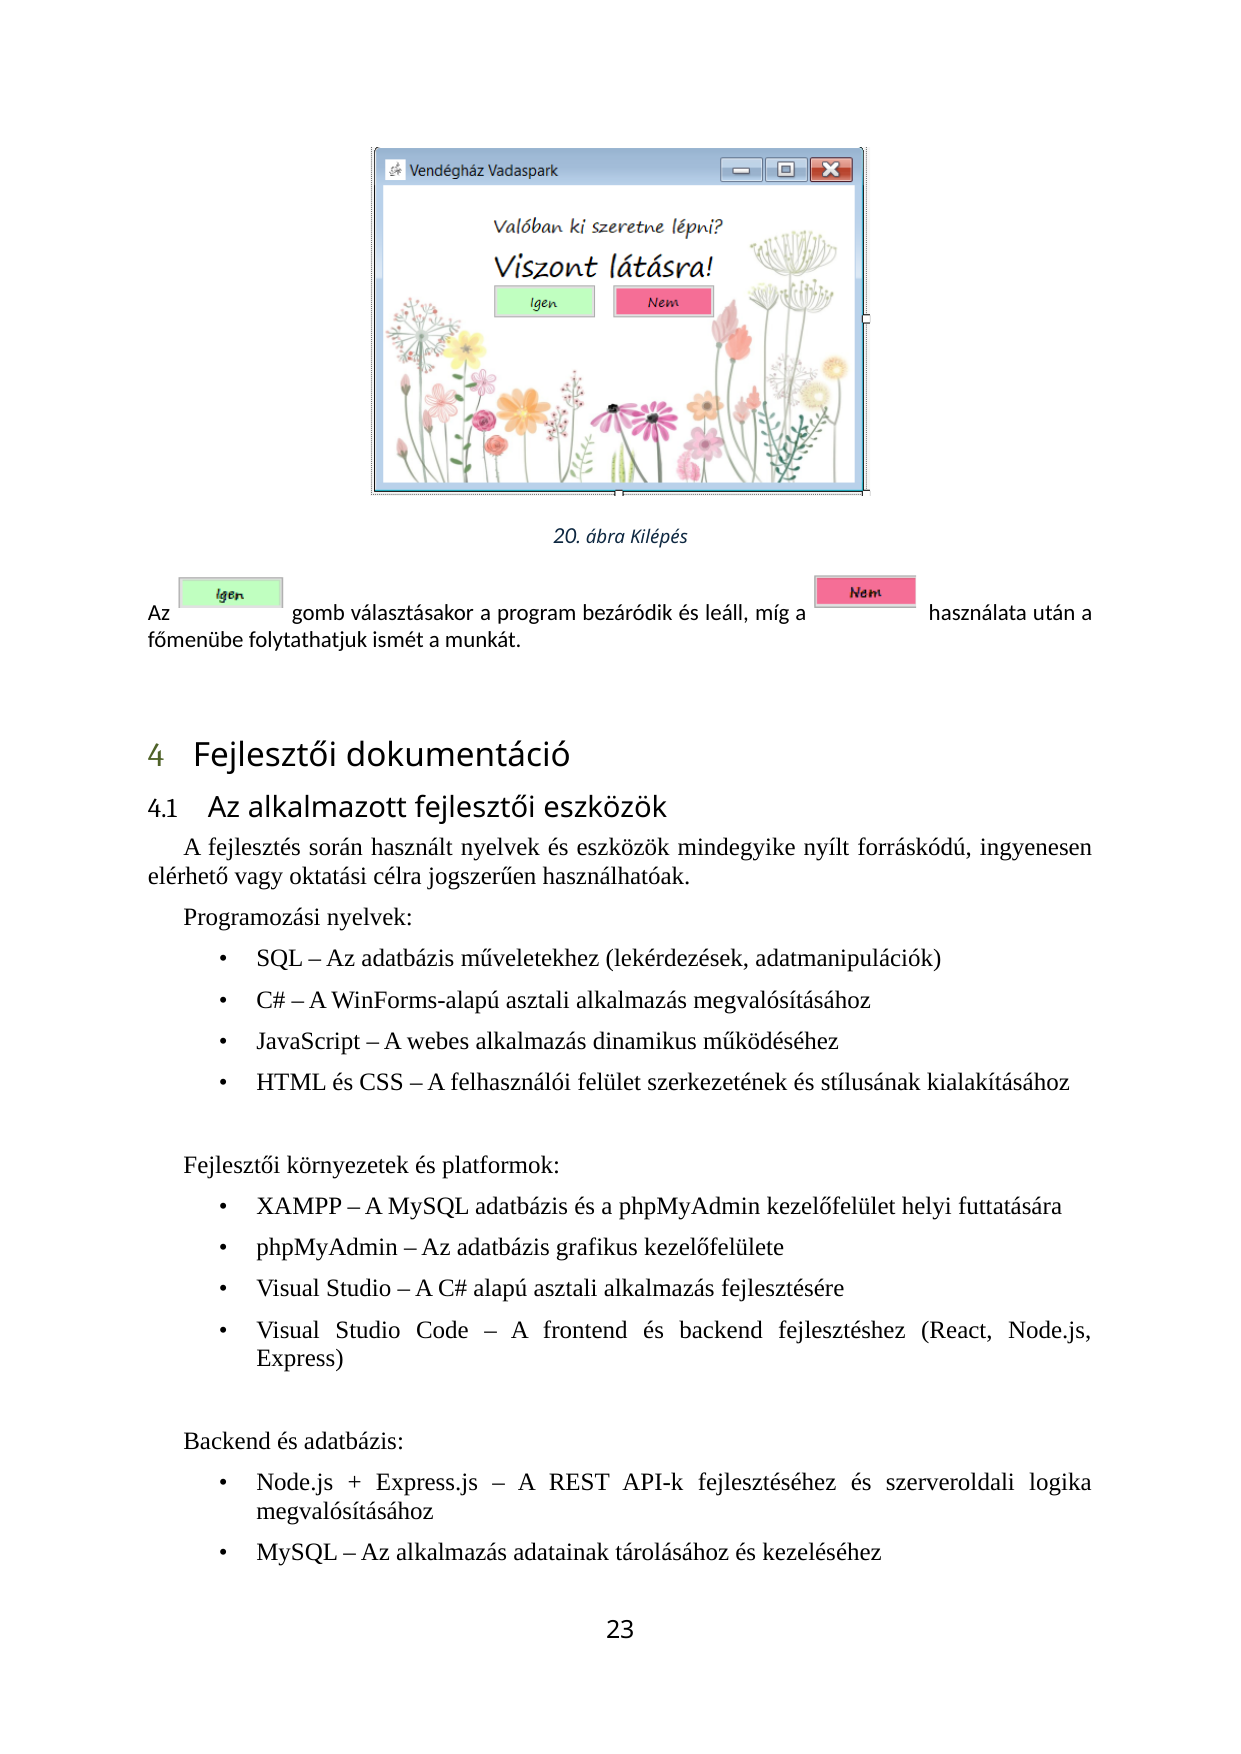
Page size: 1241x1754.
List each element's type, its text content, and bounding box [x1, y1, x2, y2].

list C# – A WinForms-alapú asztali alkalmazás megvalósításához [218, 985, 1093, 1013]
text A fejlesztés során használt nyelvek és eszközök mindegyike nyílt forráskódú, ingyenesen elérhető vagy oktatási célra jogszerűen használhatóak. [148, 832, 1093, 890]
list MySQL – Az alkalmazás adatainak tárolásához és kezeléséhez [218, 1537, 1093, 1566]
text 20. ábra Kilépés [148, 521, 1093, 549]
list Visual Studio – A C# alapú asztali alkalmazás fejlesztésére [218, 1273, 1093, 1302]
picture [176, 576, 286, 608]
subtitle Az alkalmazott fejlesztői eszközök [148, 787, 1093, 826]
list XAMPP – A MySQL adatbázis és a phpMyAdmin kezelőfelület helyi futtatására [218, 1191, 1093, 1220]
text Az gomb választásakor a program bezáródik és leáll, míg a használata után a főmenübe folytathatjuk ismét a munkát. [148, 570, 1093, 654]
text Fejlesztői környezetek és platformok: [148, 1150, 1093, 1178]
list phpMyAdmin – Az adatbázis grafikus kezelőfelülete [218, 1232, 1093, 1261]
picture [370, 147, 871, 496]
list Node.js + Express.js – A REST API-k fejlesztéséhez és szerveroldali logika megvalósításához [218, 1467, 1093, 1525]
list Visual Studio Code – A frontend és backend fejlesztéshez (React, Node.js, Express) [218, 1315, 1093, 1372]
list JavaScript – A webes alkalmazás dinamikus működéséhez [218, 1026, 1093, 1055]
list SQL – Az adatbázis műveletekhez (lekérdezések, adatmanipulációk) [218, 943, 1093, 972]
text Programozási nyelvek: [148, 902, 1093, 931]
picture [813, 569, 917, 608]
text Backend és adatbázis: [148, 1426, 1093, 1455]
list HTML és CSS – A felhasználói felület szerkezetének és stílusának kialakításához [218, 1067, 1093, 1096]
subtitle Fejlesztői dokumentáció [148, 730, 1093, 776]
